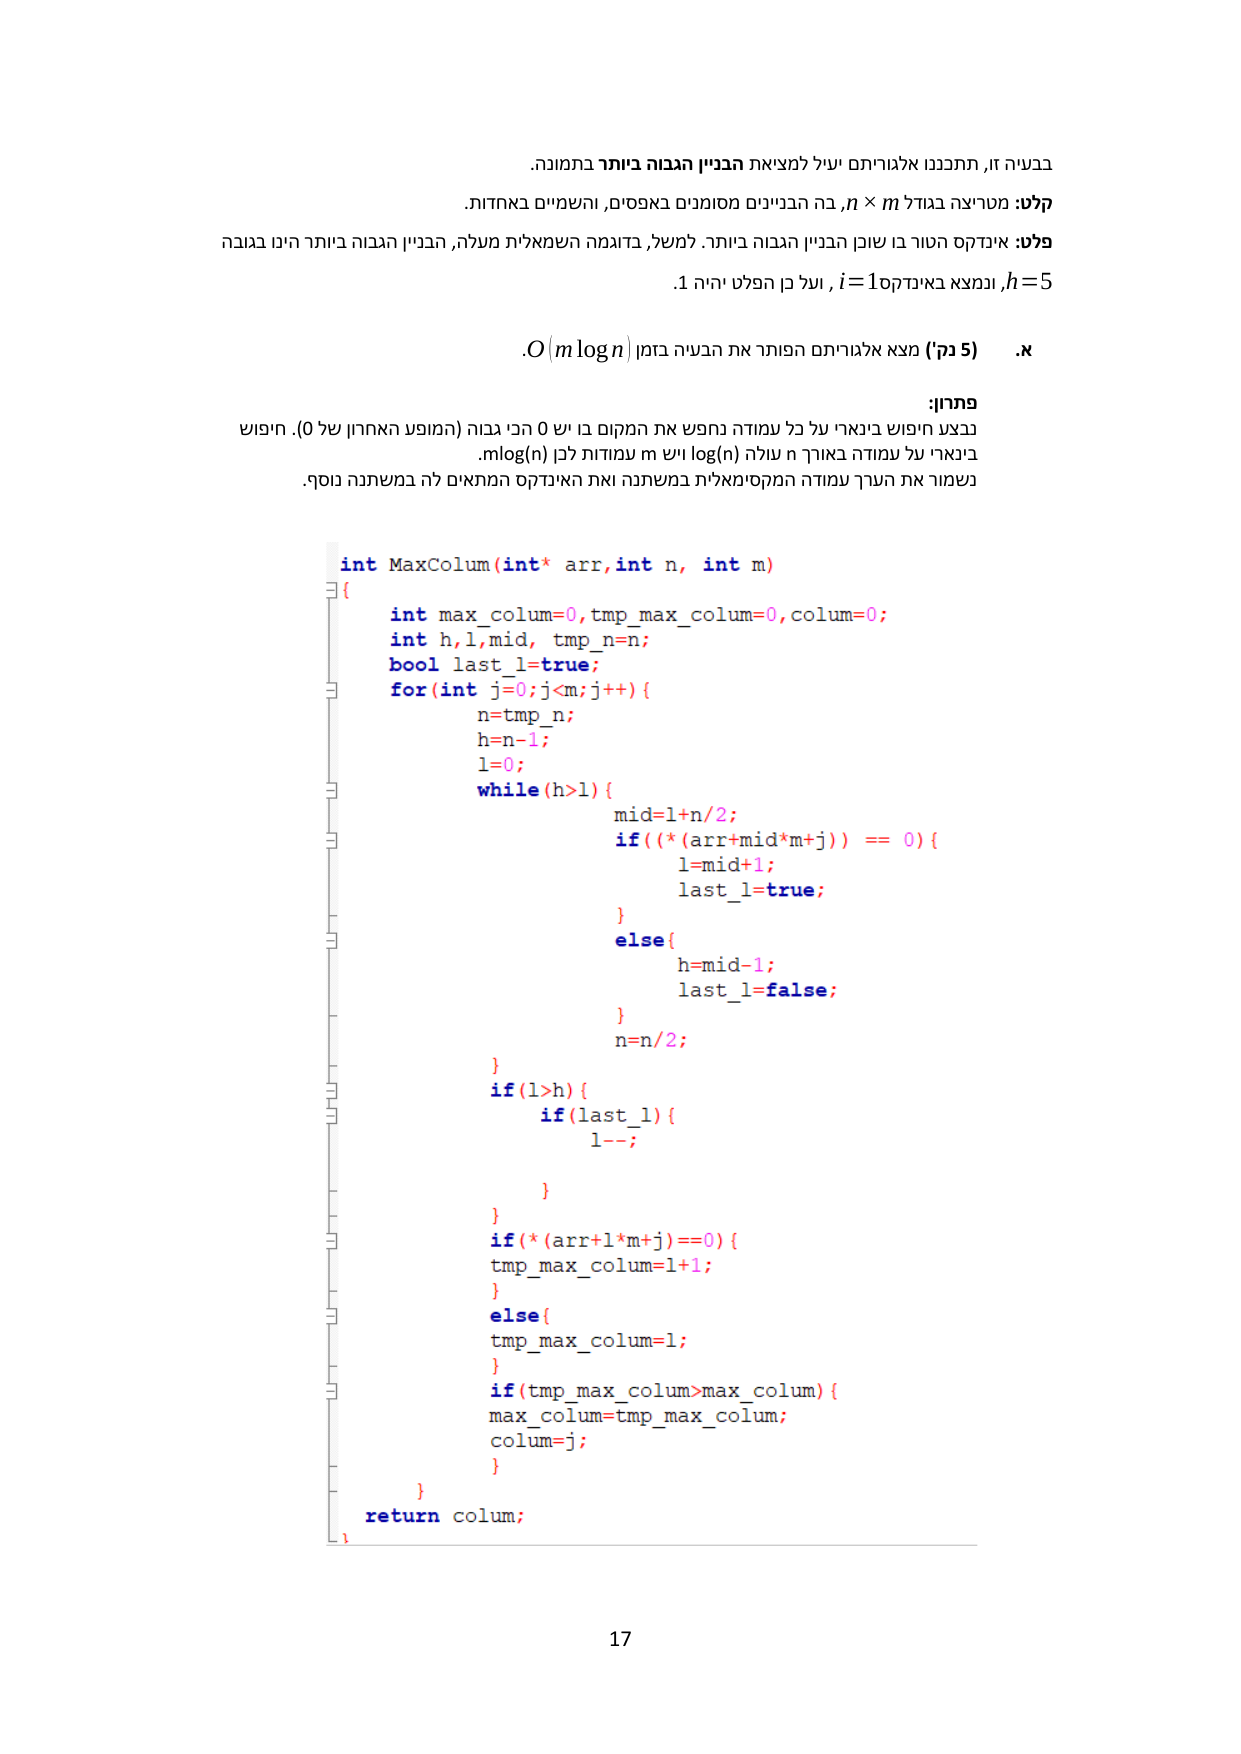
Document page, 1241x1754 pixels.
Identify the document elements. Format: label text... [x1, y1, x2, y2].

text פלט: אינדקס הטור בו שוכן הבניין הגבוה ביותר. למשל, בדוגמה השמאלית מעלה, הבניין הגבוה ביותר הינו בגובה , ונמצא באינדקס , ועל כן הפלט יהיה 1. [187, 228, 1053, 295]
text נשמור את הערך עמודה המקסימאלית במשתנה ואת האינדקס המתאים לה במשתנה נוסף. [187, 466, 978, 491]
list (5 נק') מצא אלגוריתם הפותר את הבעיה בזמן . [187, 333, 1015, 364]
text בבעיה זו, תתכננו אלגוריתם יעיל למציאת הבניין הגבוה ביותר בתמונה. [187, 150, 1053, 175]
text פתרון: [187, 389, 978, 415]
text קלט: מטריצה בגודל , בה הבניינים מסומנים באפסים, והשמיים באחדות. [187, 188, 1053, 216]
picture [326, 542, 978, 1546]
text נבצע חיפוש בינארי על כל עמודה נחפש את המקום בו יש 0 הכי גבוה (המופע האחרון של 0). חיפוש בינארי על עמודה באורך n עולה log(n) ויש m עמודות לכן mlog(n). [187, 415, 978, 466]
